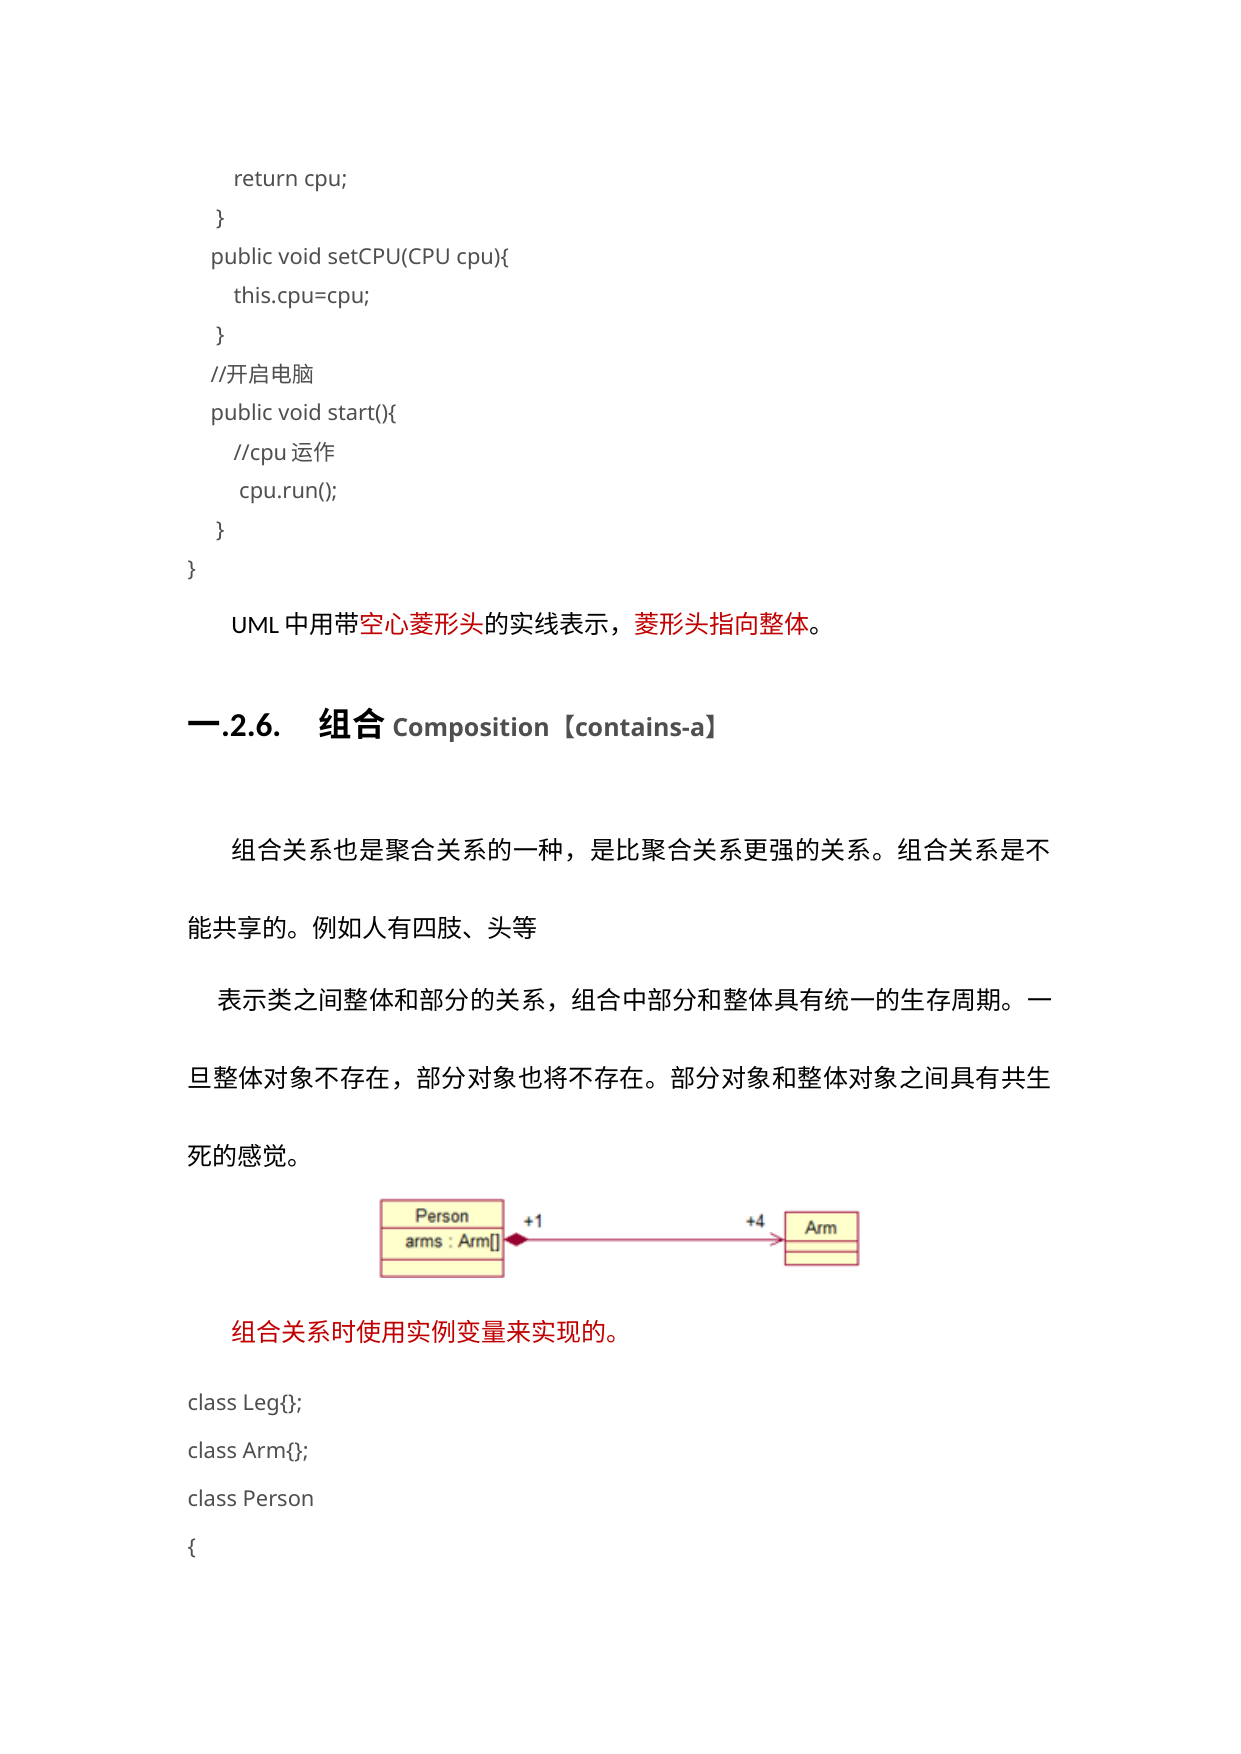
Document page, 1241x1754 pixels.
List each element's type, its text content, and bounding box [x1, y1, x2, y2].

text 组合关系时使用实例变量来实现的。 [187, 1298, 1053, 1363]
text { [187, 1530, 1053, 1562]
text 表示类之间整体和部分的关系，组合中部分和整体具有统一的生存周期。一旦整体对象不存在，部分对象也将不存在。部分对象和整体对象之间具有共生死的感觉。 [187, 966, 1053, 1187]
text class Leg{}; [187, 1386, 1053, 1418]
text 组合关系也是聚合关系的一种，是比聚合关系更强的关系。组合关系是不能共享的。例如人有四肢、头等 [187, 816, 1053, 959]
subtitle 组合Composition【contains-a】 [187, 689, 1053, 754]
text class Arm{}; [187, 1434, 1053, 1466]
text class Person [187, 1482, 1053, 1514]
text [187, 162, 1053, 584]
picture [354, 1196, 886, 1278]
text UML中用带空心菱形头的实线表示，菱形头指向整体。 [187, 590, 1053, 655]
